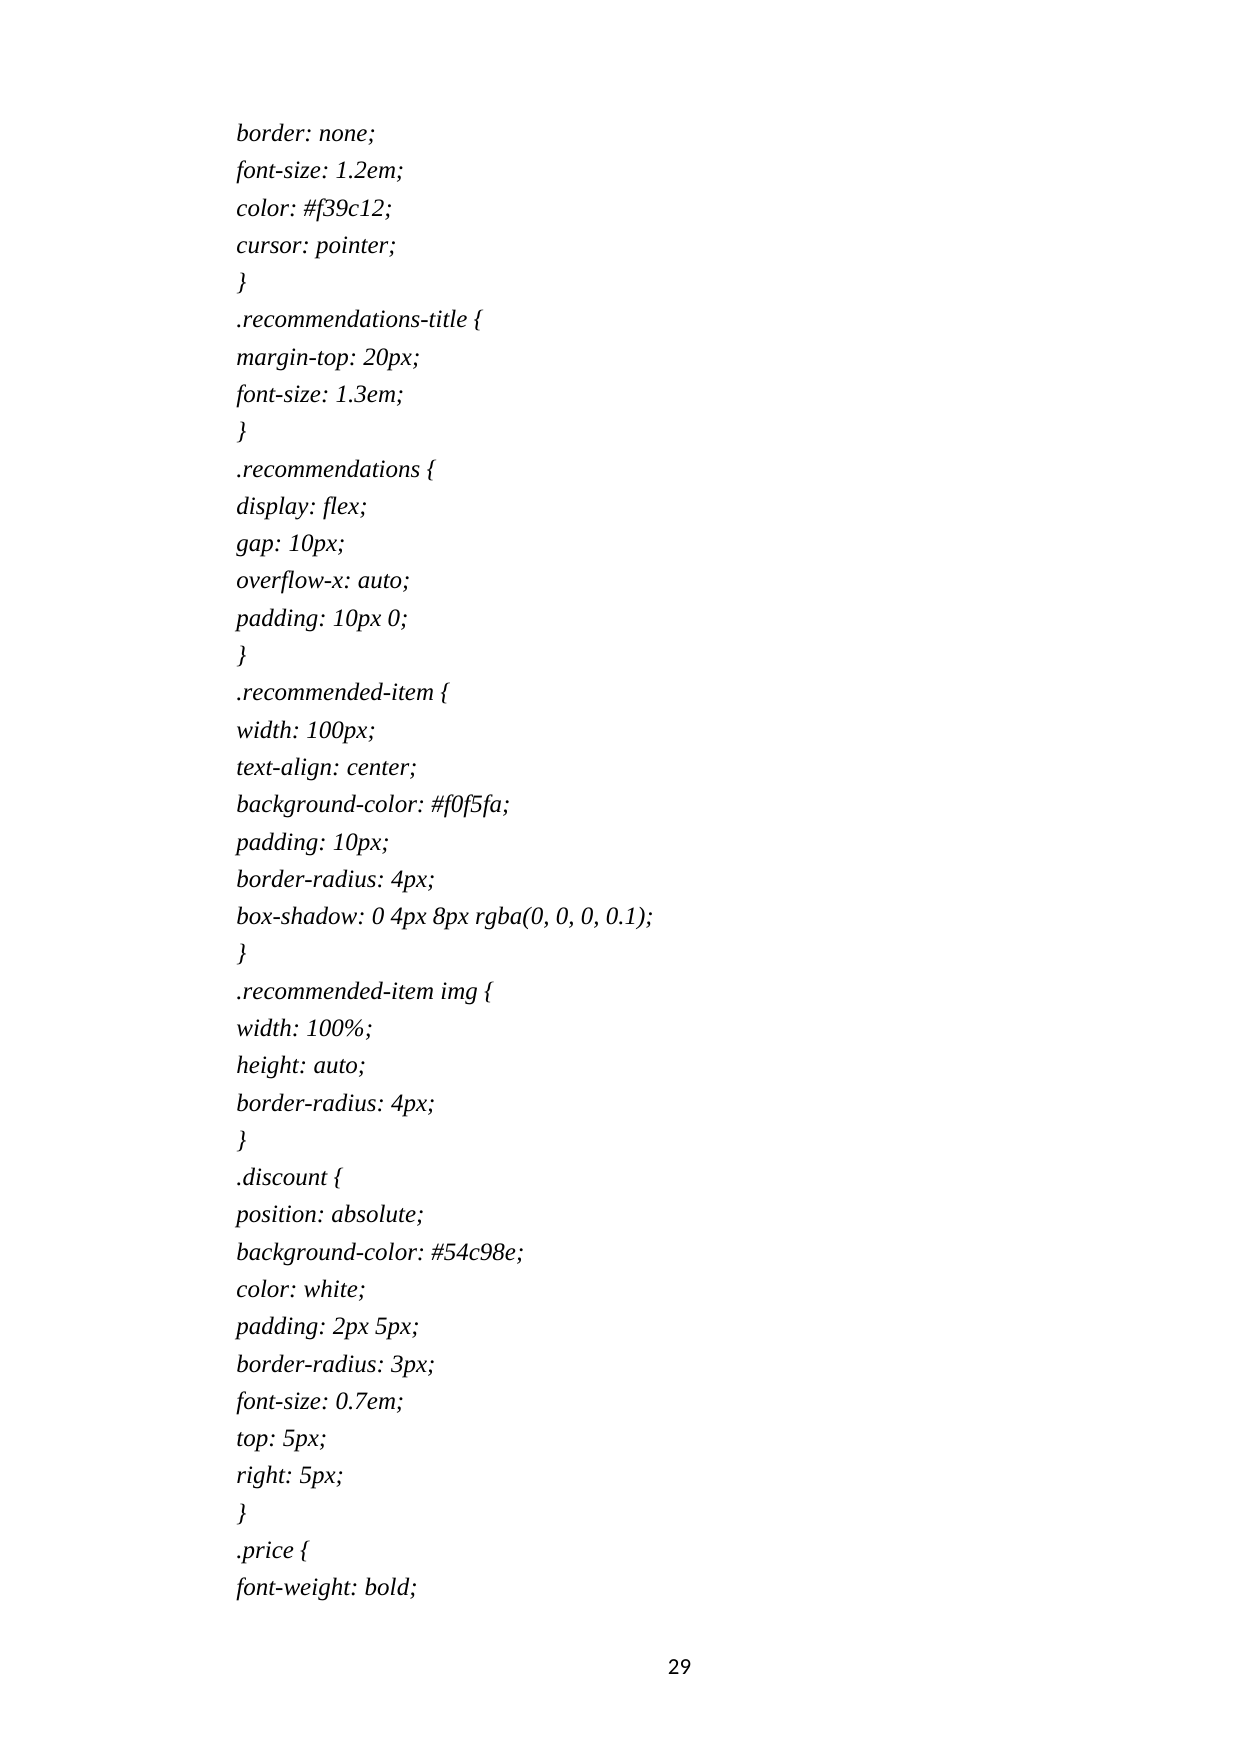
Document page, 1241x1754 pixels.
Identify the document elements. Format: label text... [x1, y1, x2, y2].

text border-radius: 4px; [177, 1088, 1181, 1116]
text .recommended-item { [177, 677, 1181, 706]
text height: auto; [177, 1050, 1181, 1079]
text box-shadow: 0 4px 8px rgba(0, 0, 0, 0.1); [177, 901, 1181, 930]
text } [177, 938, 1181, 967]
text padding: 10px; [177, 827, 1181, 855]
text background-color: #f0f5fa; [177, 789, 1181, 818]
text border-radius: 3px; [177, 1349, 1181, 1377]
text } [177, 640, 1181, 669]
text .recommended-item img { [177, 976, 1181, 1004]
text display: flex; [177, 491, 1181, 520]
text padding: 10px 0; [177, 603, 1181, 632]
text top: 5px; [177, 1423, 1181, 1452]
text font-size: 0.7em; [177, 1386, 1181, 1415]
text .recommendations { [177, 454, 1181, 482]
text color: white; [177, 1274, 1181, 1303]
text } [177, 1125, 1181, 1154]
text overflow-x: auto; [177, 566, 1181, 594]
text } [177, 1498, 1181, 1527]
text .discount { [177, 1162, 1181, 1191]
text cursor: pointer; [177, 230, 1181, 259]
text .recommendations-title { [177, 304, 1181, 333]
text color: #f39c12; [177, 193, 1181, 221]
text font-weight: bold; [177, 1572, 1181, 1601]
text gap: 10px; [177, 528, 1181, 557]
text padding: 2px 5px; [177, 1311, 1181, 1340]
text font-size: 1.2em; [177, 155, 1181, 184]
text right: 5px; [177, 1461, 1181, 1489]
text .price { [177, 1535, 1181, 1564]
text } [177, 416, 1181, 445]
text border-radius: 4px; [177, 864, 1181, 893]
text margin-top: 20px; [177, 342, 1181, 371]
text text-align: center; [177, 752, 1181, 781]
text position: absolute; [177, 1199, 1181, 1228]
text width: 100px; [177, 715, 1181, 743]
text border: none; [177, 118, 1181, 147]
text width: 100%; [177, 1013, 1181, 1042]
text background-color: #54c98e; [177, 1237, 1181, 1266]
text } [177, 267, 1181, 296]
text font-size: 1.3em; [177, 379, 1181, 408]
